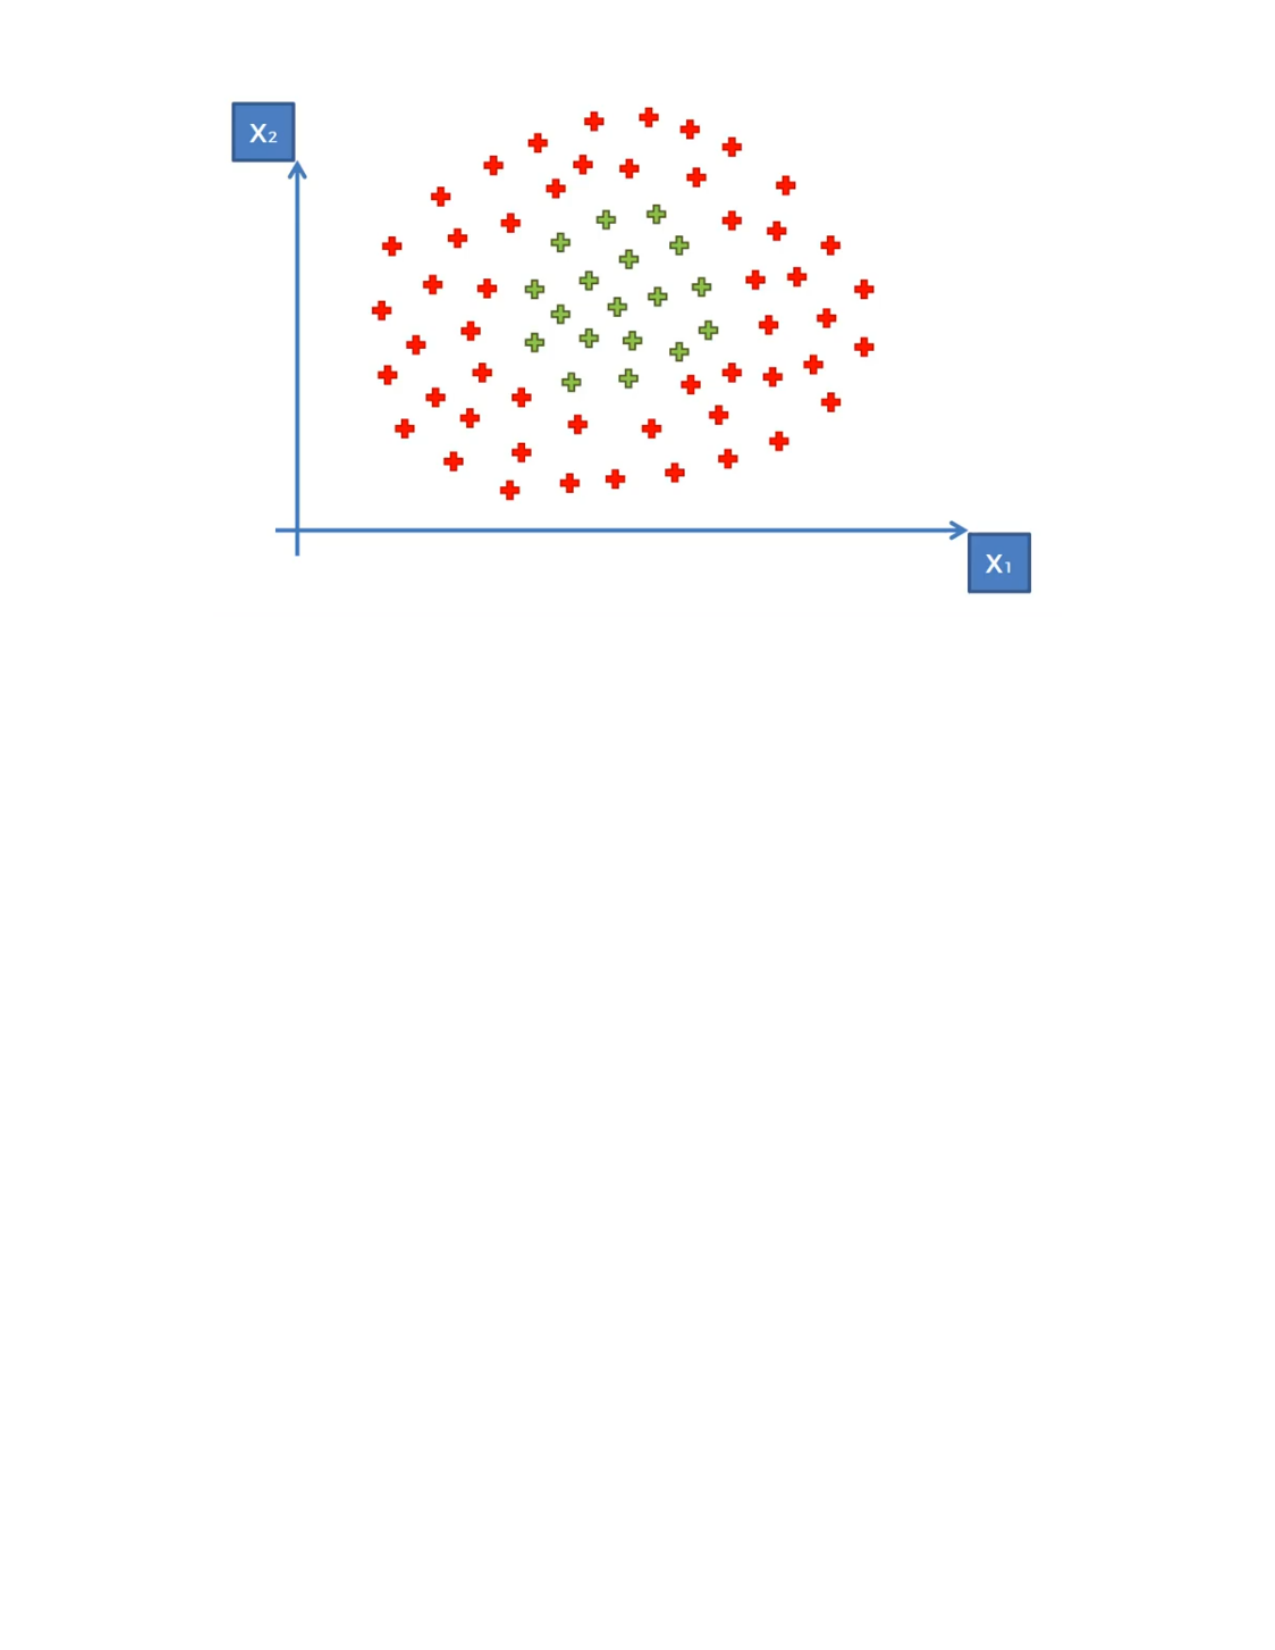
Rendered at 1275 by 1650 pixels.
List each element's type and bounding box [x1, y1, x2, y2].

picture [212, 75, 1063, 617]
